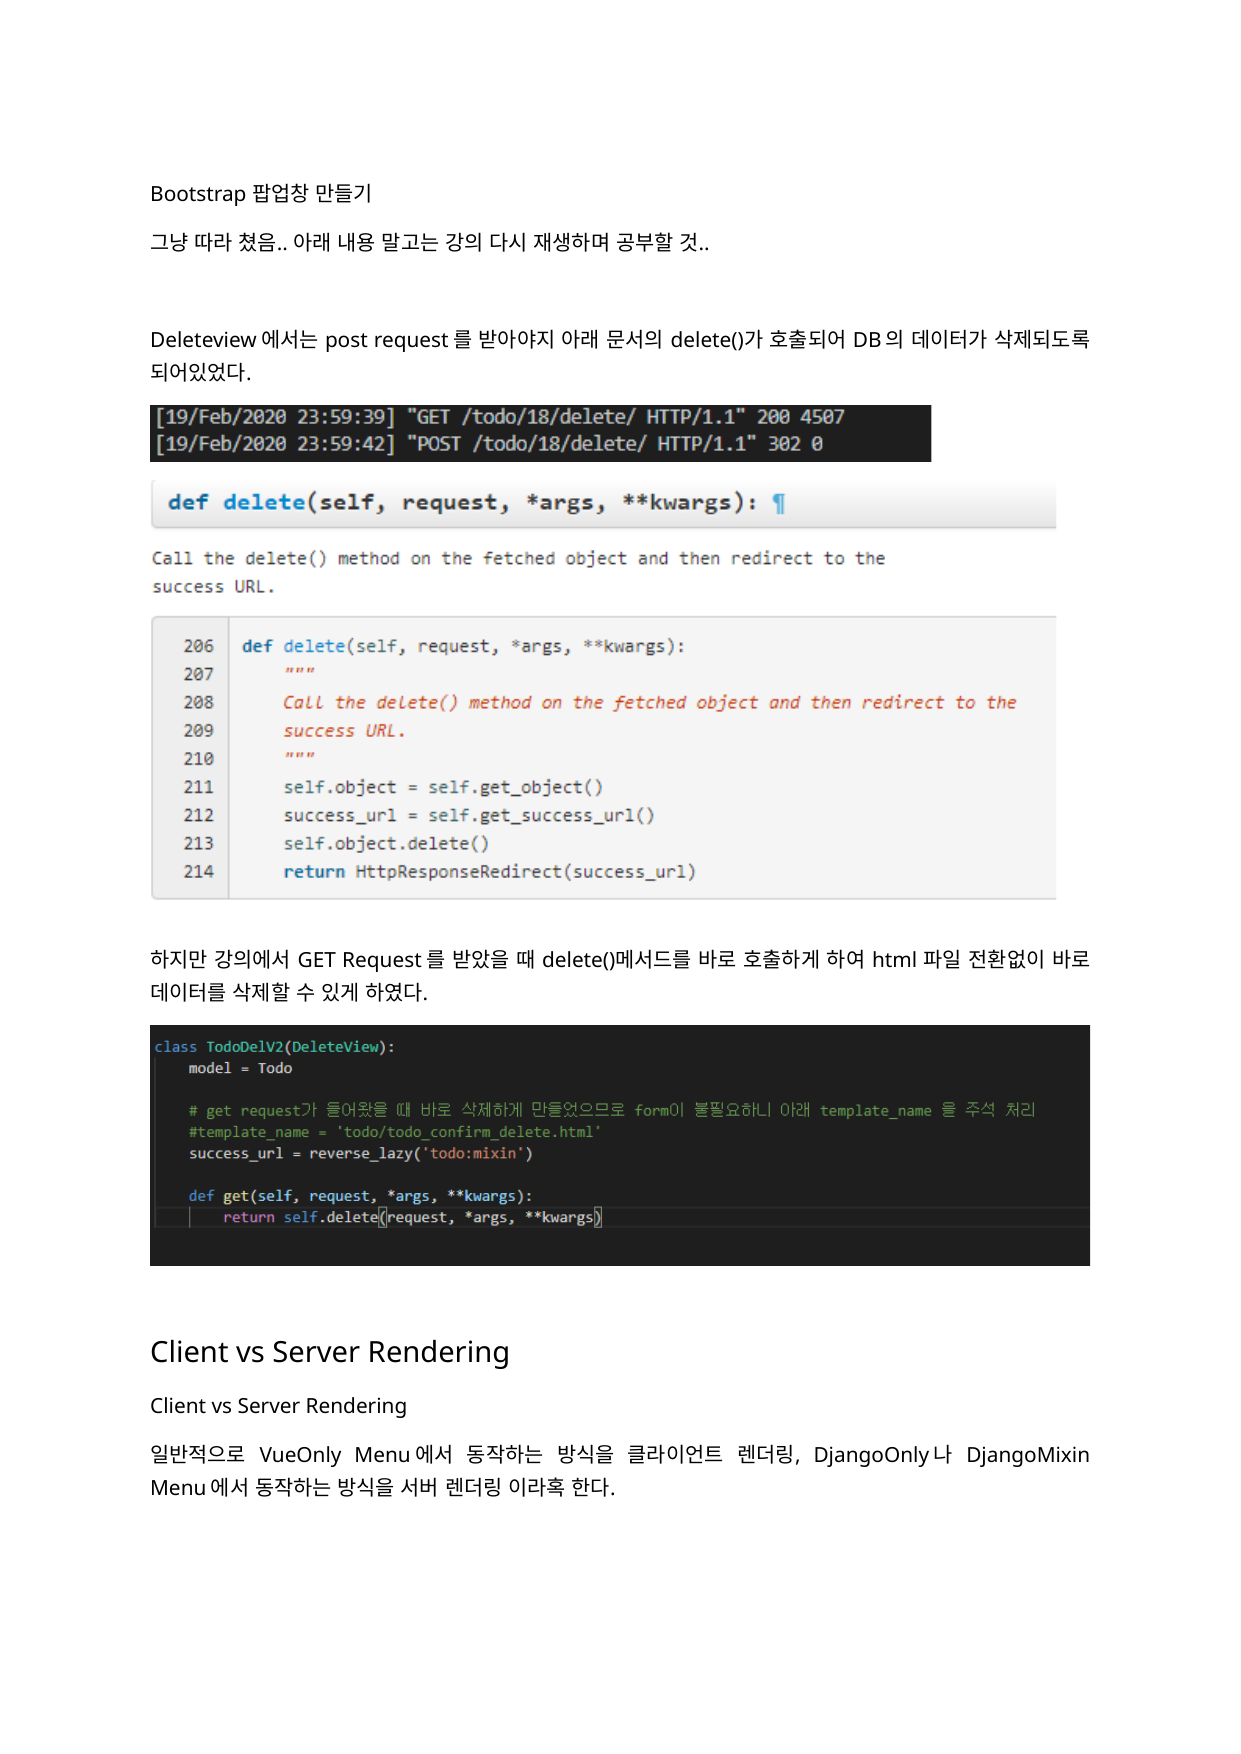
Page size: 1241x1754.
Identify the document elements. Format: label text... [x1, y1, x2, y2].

subtitle Bootstrap 팝업창 만들기 [150, 177, 1090, 207]
text 하지만 강의에서 GET Request를 받았을 때 delete()메서드를 바로 호출하게 하여 html 파일 전환없이 바로 데이터를 삭제할 수 있게 하였다. [150, 943, 1090, 1006]
picture [150, 405, 932, 462]
subtitle Client vs Server Rendering [150, 1391, 1090, 1419]
picture [150, 480, 1057, 925]
text Deleteview에서는 post request를 받아야지 아래 문서의 delete()가 호출되어 DB의 데이터가 삭제되도록 되어있었다. [150, 323, 1090, 386]
picture [150, 1025, 1091, 1266]
text 그냥 따라 쳤음.. 아래 내용 말고는 강의 다시 재생하며 공부할 것.. [150, 227, 1090, 257]
subtitle Client vs Server Rendering [150, 1332, 1090, 1371]
text 일반적으로 VueOnly Menu에서 동작하는 방식을 클라이언트 렌더링, DjangoOnly나 DjangoMixin Menu에서 동작하는 방식을 서버 렌더링 이라혹 한다. [150, 1438, 1090, 1501]
